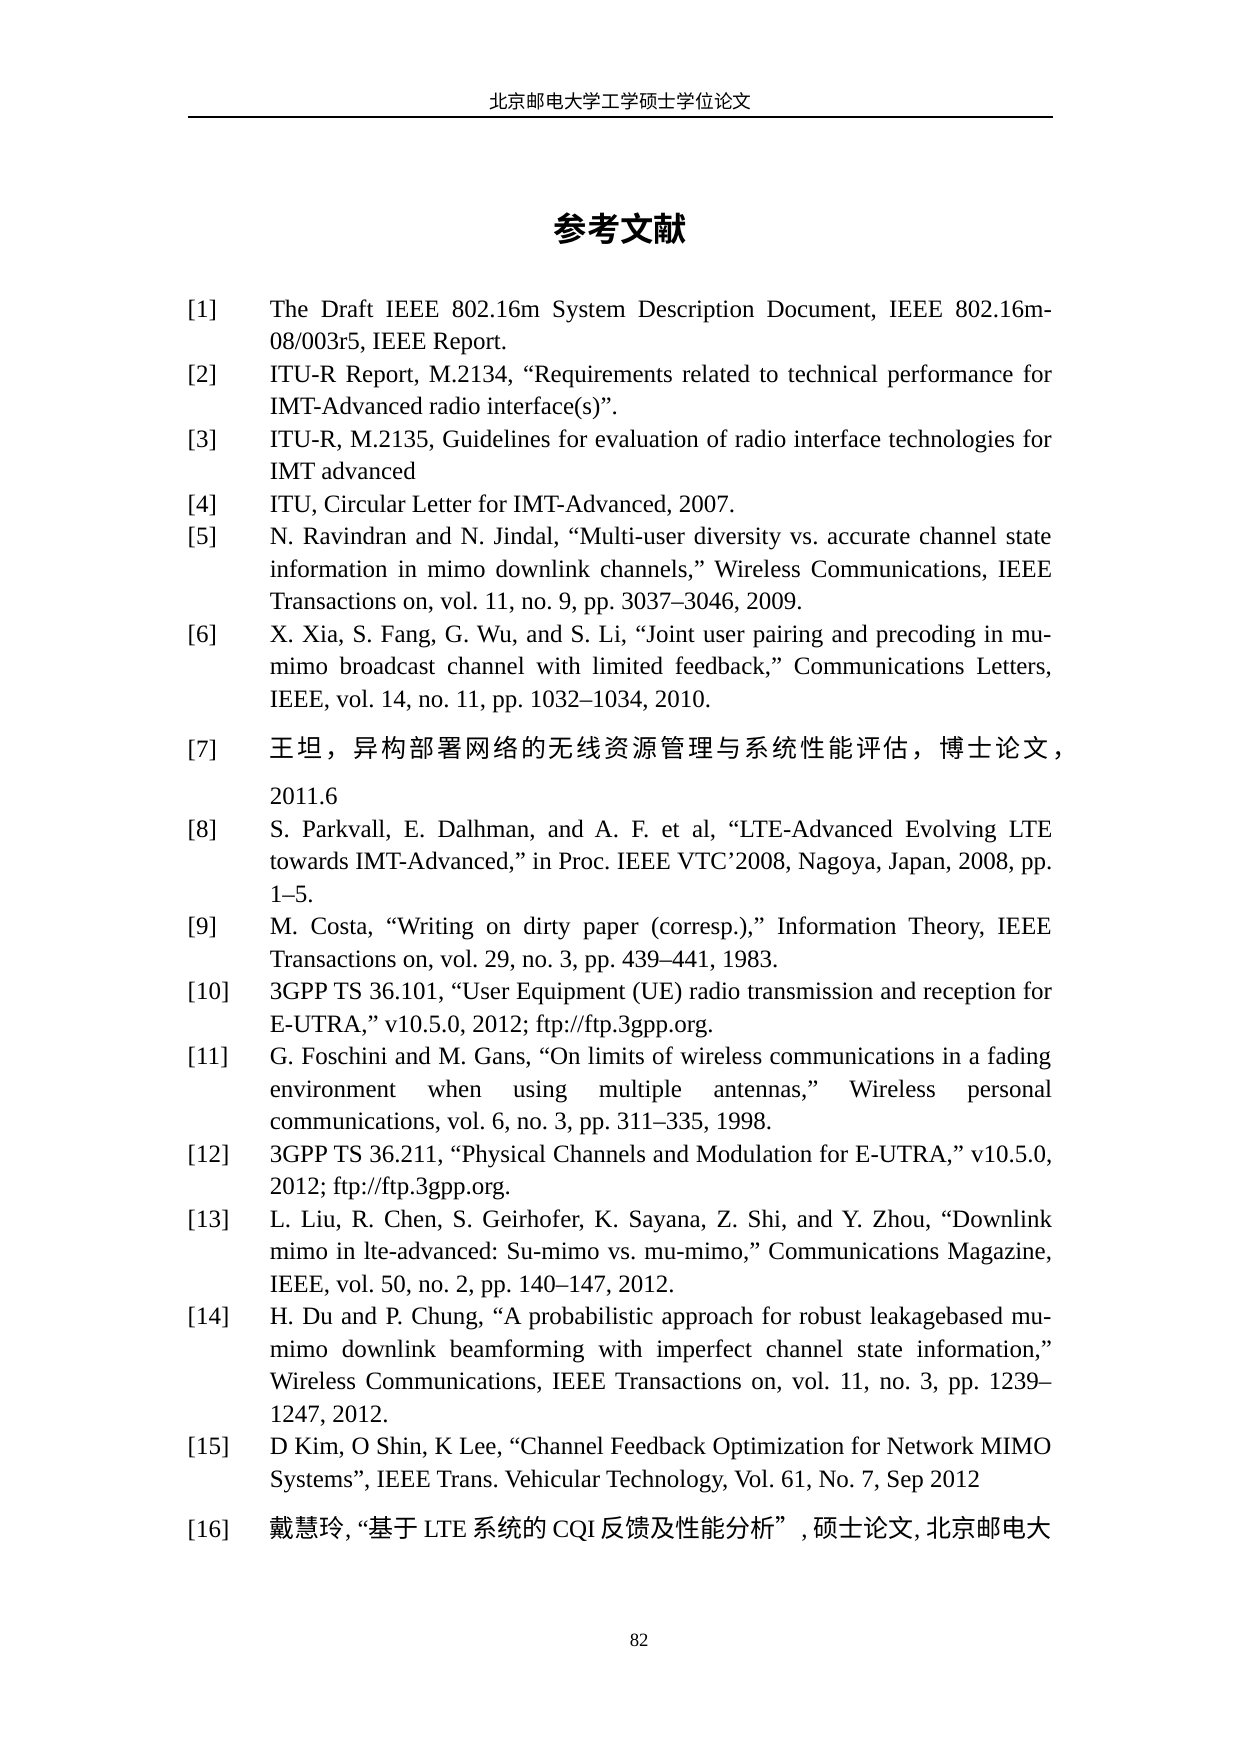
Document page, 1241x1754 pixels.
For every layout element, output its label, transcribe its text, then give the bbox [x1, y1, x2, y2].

list G. Foschini and M. Gans, “On limits of wireless communications in a fading environment when using multiple antennas,” Wireless personal communications, vol. 6, no. 3, pp. 311–335, 1998. [187, 1039, 1053, 1137]
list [187, 1494, 1053, 1559]
list ITU-R Report, M.2134, “Requirements related to technical performance for IMT-Advanced radio interface(s)”. [187, 357, 1053, 422]
list X. Xia, S. Fang, G. Wu, and S. Li, “Joint user pairing and precoding in mu-mimo broadcast channel with limited feedback,” Communications Letters, IEEE, vol. 14, no. 11, pp. 1032–1034, 2010. [187, 617, 1053, 714]
list 王坦，异构部署网络的无线资源管理与系统性能评估，博士论文，2011.6 [187, 714, 1053, 812]
list The Draft IEEE System Description Document, IEEE - 08/003r5, IEEE Report. [187, 292, 1053, 357]
list L. Liu, R. Chen, S. Geirhofer, K. Sayana, Z. Shi, and Y. Zhou, “Downlink mimo in lte-advanced: Su-mimo vs. mu-mimo,” Communications Magazine, IEEE, vol. 50, no. 2, pp. 140–147, 2012. [187, 1202, 1053, 1299]
subtitle 参考文献 [187, 194, 1053, 259]
list 3GPP TS 36.211, “Physical Channels and Modulation for E-UTRA,” v10.5.0, 2012; ftp://ftp.3gpp.org. [187, 1137, 1053, 1202]
list N. Ravindran and N. Jindal, “Multi-user diversity vs. accurate channel state information in mimo downlink channels,” Wireless Communications, IEEE Transactions on, vol. 11, no. 9, pp. 3037–3046, 2009. [187, 519, 1053, 617]
list D Kim, O Shin, K Lee, “Channel Feedback Optimization for Network MIMO Systems”, IEEE Trans. Vehicular Technology, Vol. 61, No. 7, Sep 2012 [187, 1429, 1053, 1494]
list ITU, Circular Letter for IMT-Advanced, 2007. [187, 487, 1053, 519]
list M. Costa, “Writing on dirty paper (corresp.),” Information Theory, IEEE Transactions on, vol. 29, no. 3, pp. 439–441, 1983. [187, 909, 1053, 974]
list ITU-R, M.2135, Guidelines for evaluation of radio interface technologies for IMT advanced [187, 422, 1053, 487]
list S. Parkvall, E. Dalhman, and A. F. et al, “LTE-Advanced Evolving LTE towards IMT-Advanced,” in Proc. IEEE VTC’2008, Nagoya, Japan, 2008, pp. 1–5. [187, 812, 1053, 909]
list H. Du and P. Chung, “A probabilistic approach for robust leakagebased mu-mimo downlink beamforming with imperfect channel state information,” Wireless Communications, IEEE Transactions on, vol. 11, no. 3, pp. 1239–1247, 2012. [187, 1299, 1053, 1429]
list 3GPP TS 36.101, “User Equipment (UE) radio transmission and reception for E-UTRA,” v10.5.0, 2012; ftp://ftp.3gpp.org. [187, 974, 1053, 1039]
